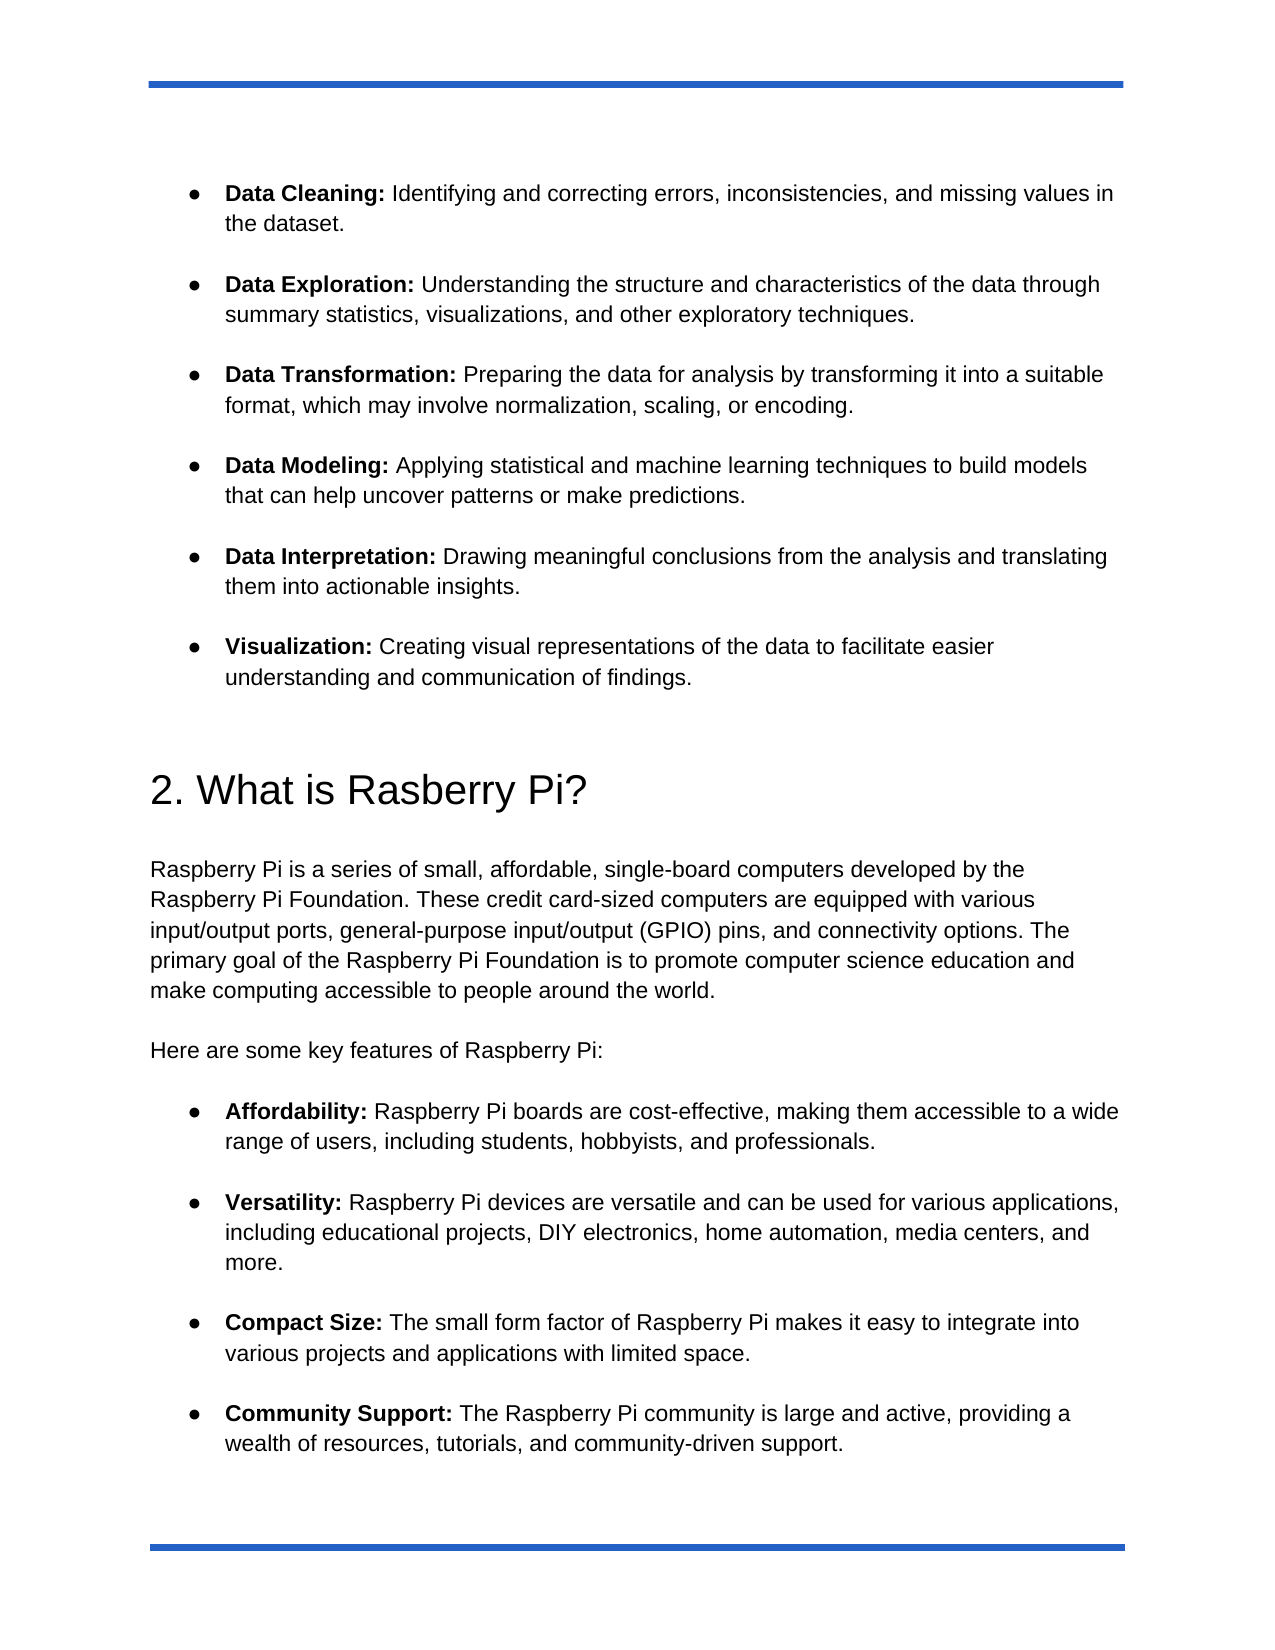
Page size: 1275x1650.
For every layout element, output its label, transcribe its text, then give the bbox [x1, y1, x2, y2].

picture [150, 1544, 1125, 1551]
list Data Cleaning: Identifying and correcting errors, inconsistencies, and missing values in the dataset. [187, 180, 1125, 237]
picture [148, 81, 1124, 88]
list Data Interpretation: Drawing meaningful conclusions from the analysis and translating them into actionable insights. [187, 543, 1125, 599]
list Data Modeling: Applying statistical and machine learning techniques to build models that can help uncover patterns or make predictions. [187, 452, 1125, 509]
list Versatility: Raspberry Pi devices are versatile and can be used for various applications, including educational projects, DIY electronics, home automation, media centers, and more. [187, 1188, 1125, 1275]
list Data Transformation: Preparing the data for analysis by transforming it into a suitable format, which may involve normalization, scaling, or encoding. [187, 361, 1125, 418]
list Community Support: The Raspberry Pi community is large and active, providing a wealth of resources, tutorials, and community-driven support. [187, 1400, 1125, 1457]
text Raspberry Pi is a series of small, affordable, single-board computers developed by the Raspberry Pi Foundation. These credit card-sized computers are equipped with various input/output ports, general-purpose input/output (GPIO) pins, and connectivity options. The primary goal of the Raspberry Pi Foundation is to promote computer science education and make computing accessible to people around the world. [150, 856, 1125, 1003]
list Data Exploration: Understanding the structure and characteristics of the data through summary statistics, visualizations, and other exploratory techniques. [187, 271, 1125, 327]
list Visualization: Creating visual representations of the data to facilitate easier understanding and communication of findings. [187, 633, 1125, 690]
list Compact Size: The small form factor of Raspberry Pi makes it easy to integrate into various projects and applications with limited space. [187, 1309, 1125, 1366]
subtitle 2. What is Rasberry Pi? [150, 766, 1125, 813]
list Affordability: Raspberry Pi boards are cost-effective, making them accessible to a wide range of users, including students, hobbyists, and professionals. [187, 1098, 1125, 1154]
text Here are some key features of Raspberry Pi: [150, 1037, 1125, 1064]
